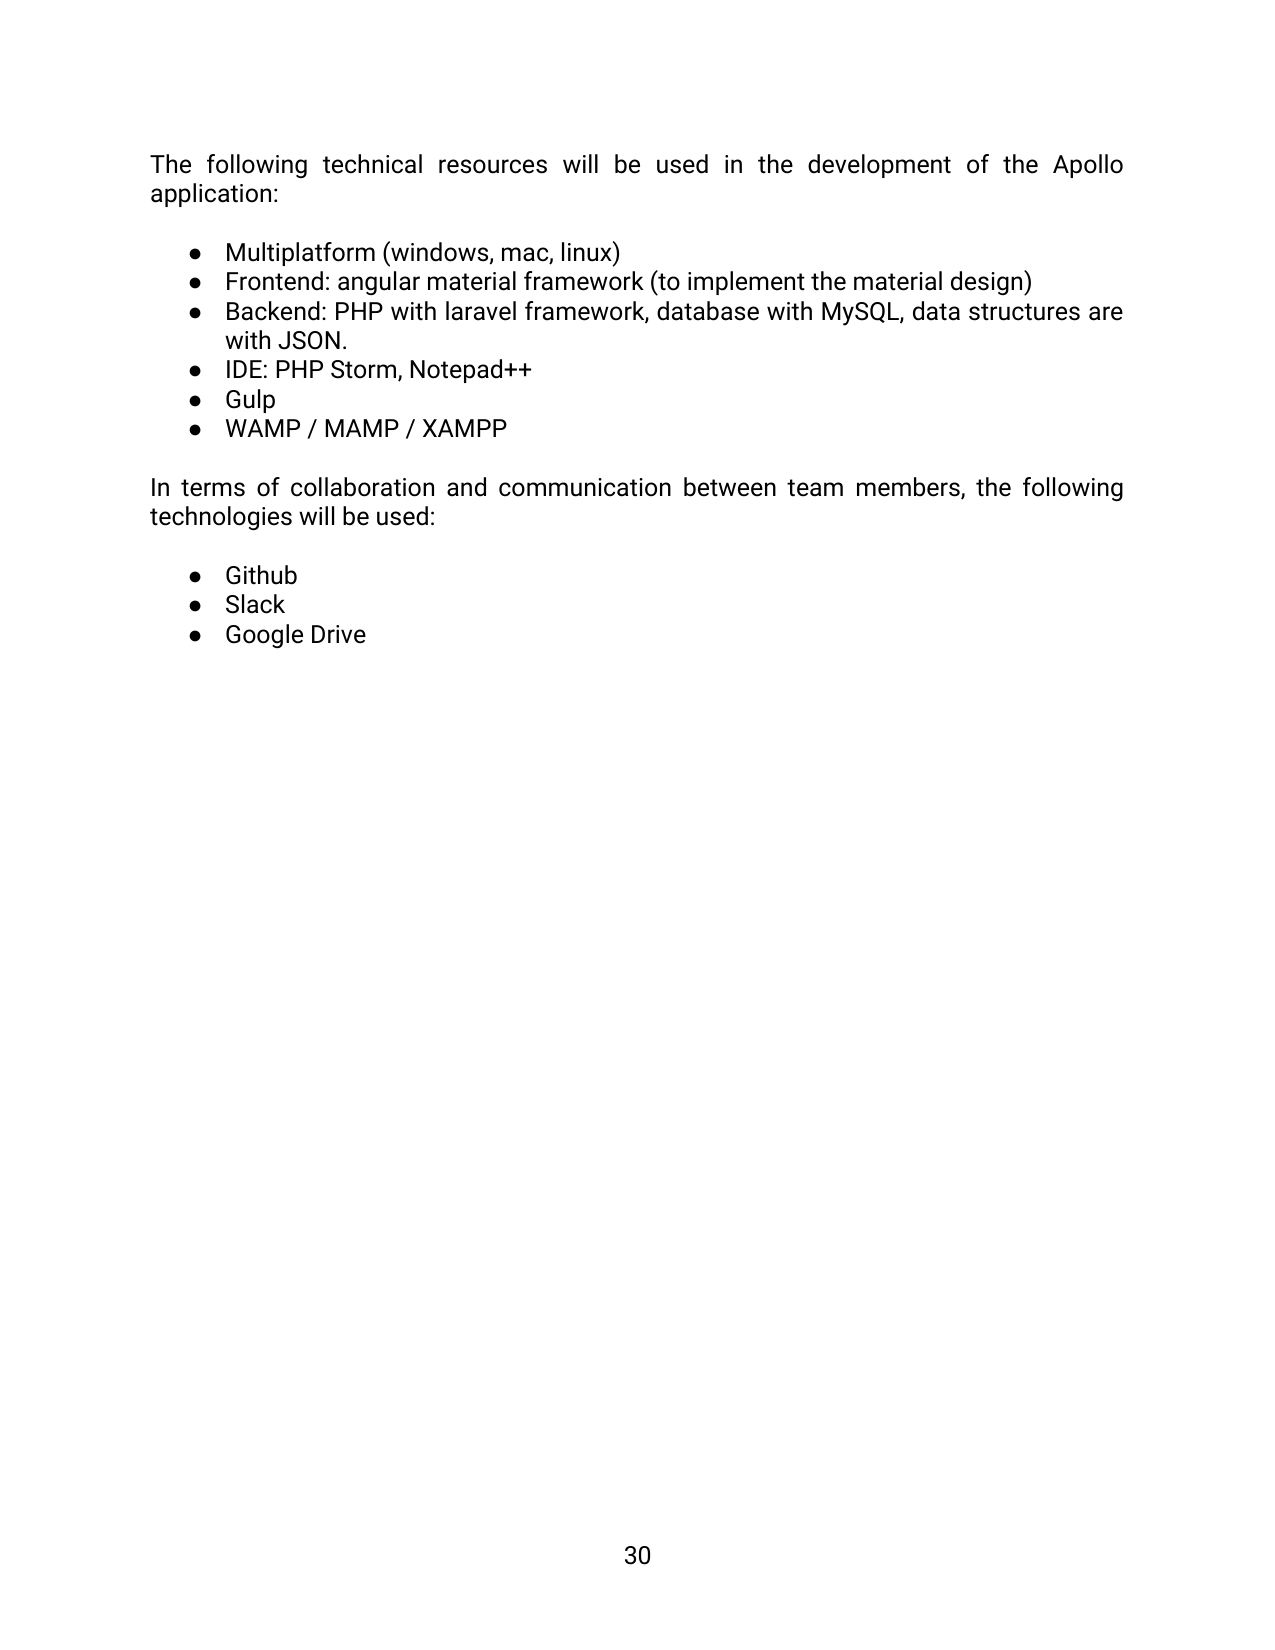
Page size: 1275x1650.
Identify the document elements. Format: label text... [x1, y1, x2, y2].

list WAMP / MAMP / XAMPP [187, 414, 1125, 444]
list Multiplatform (windows, mac, linux) [187, 238, 1125, 267]
list Slack [187, 591, 1125, 620]
list Github [187, 561, 1125, 591]
list Google Drive [187, 620, 1125, 649]
text The following technical resources will be used in the development of the Apollo application: [150, 150, 1125, 208]
list Gulp [187, 385, 1125, 414]
text In terms of collaboration and communication between team members, the following technologies will be used: [150, 473, 1125, 532]
list Backend: PHP with laravel framework, database with MySQL, data structures are with JSON. [187, 297, 1125, 356]
list IDE: PHP Storm, Notepad++ [187, 356, 1125, 385]
list Frontend: angular material framework (to implement the material design) [187, 267, 1125, 297]
